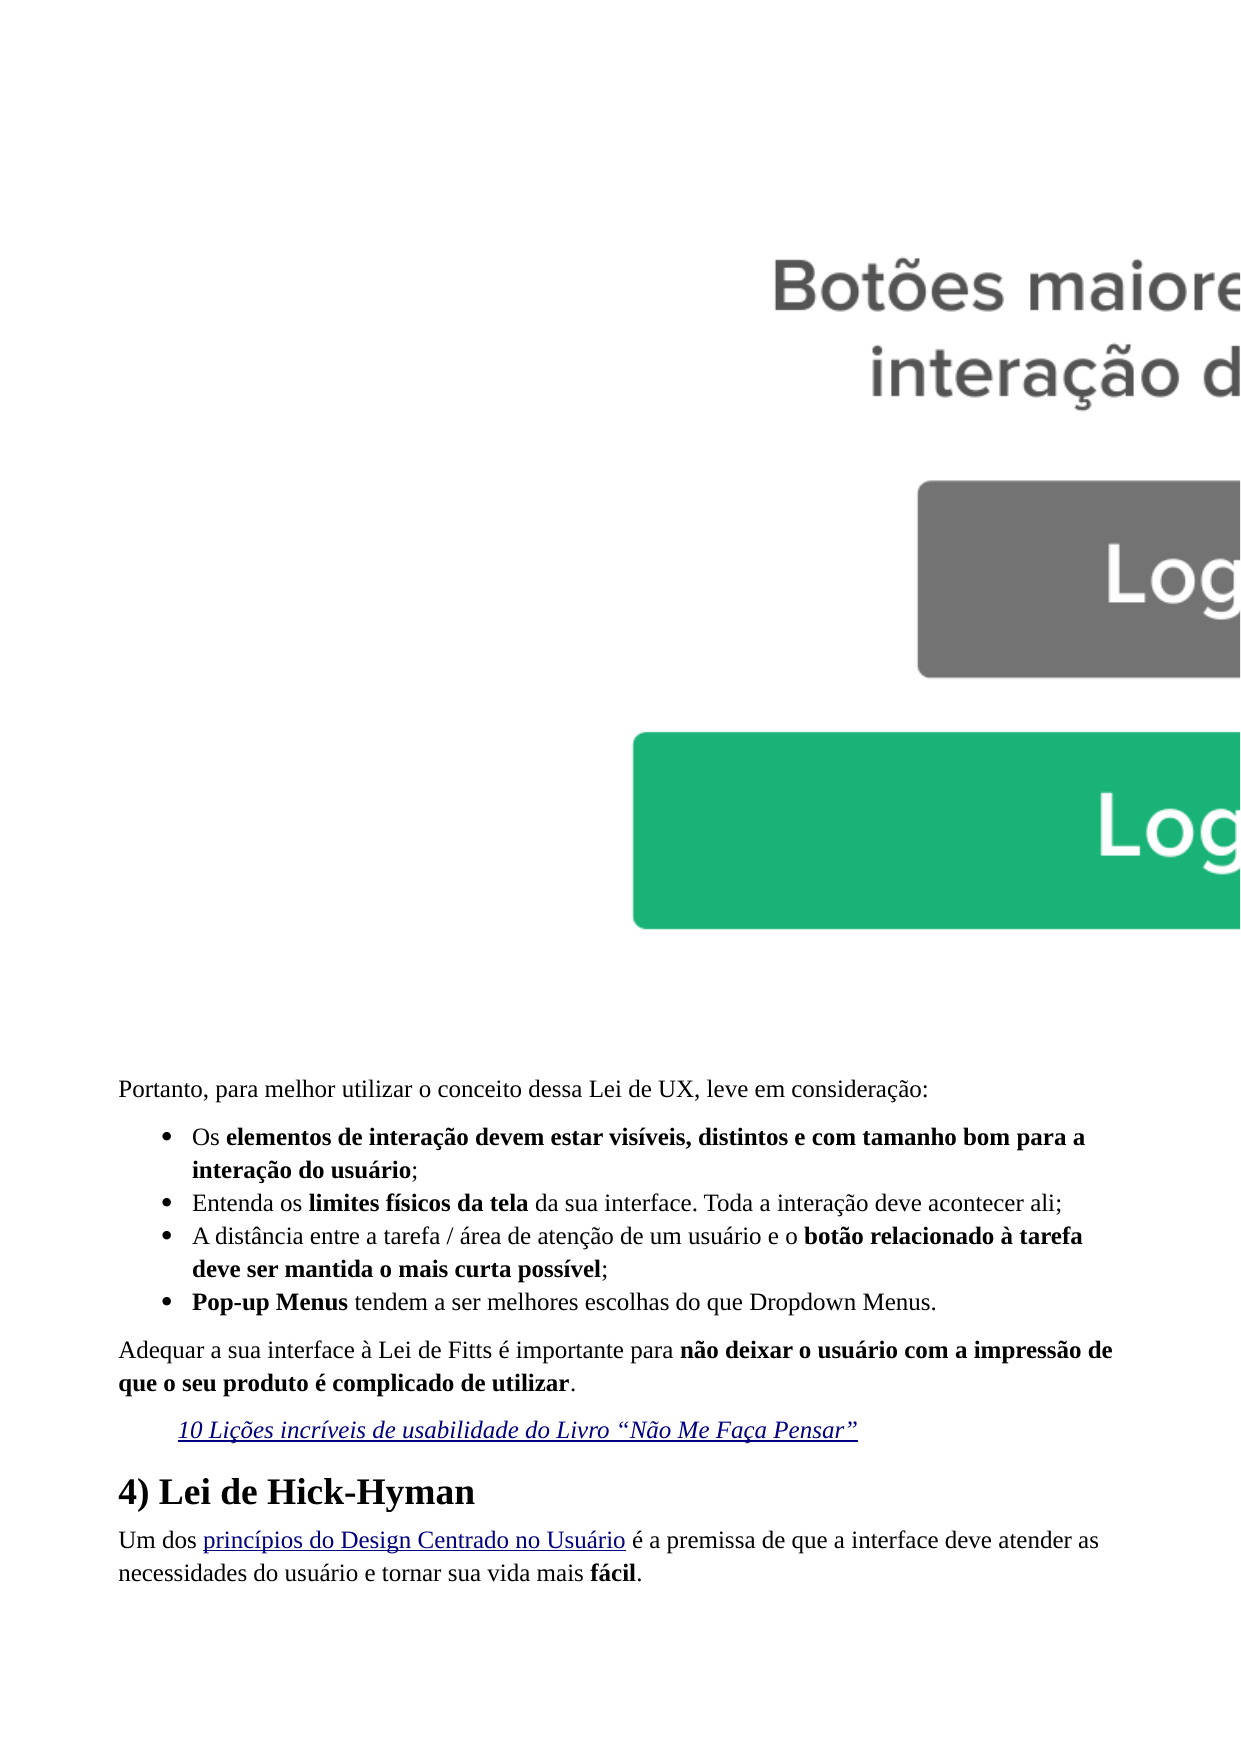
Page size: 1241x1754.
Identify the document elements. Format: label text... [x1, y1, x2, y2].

list A distância entre a tarefa / área de atenção de um usuário e o botão relacionado à tarefa deve ser mantida o mais curta possível; [162, 1221, 1122, 1283]
list Os elementos de interação devem estar visíveis, distintos e com tamanho bom para a interação do usuário; [162, 1122, 1122, 1184]
text Um dos princípios do Design Centrado no Usuário é a premissa de que a interface deve atender as necessidades do usuário e tornar sua vida mais fácil. [118, 1525, 1122, 1587]
list Pop-up Menus tendem a ser melhores escolhas do que Dropdown Menus. [162, 1287, 1122, 1316]
text Adequar a sua interface à Lei de Fitts é importante para não deixar o usuário com a impressão de que o seu produto é complicado de utilizar. [118, 1335, 1122, 1397]
picture [118, 118, 1241, 1056]
text 10 Lições incríveis de usabilidade do Livro “Não Me Faça Pensar” [177, 1415, 1063, 1444]
subtitle 4) Lei de Hick-Hyman [118, 1469, 1122, 1512]
list Entenda os limites físicos da tela da sua interface. Toda a interação deve acontecer ali; [162, 1188, 1122, 1217]
text Portanto, para melhor utilizar o conceito dessa Lei de UX, leve em consideração: [118, 1074, 1122, 1103]
